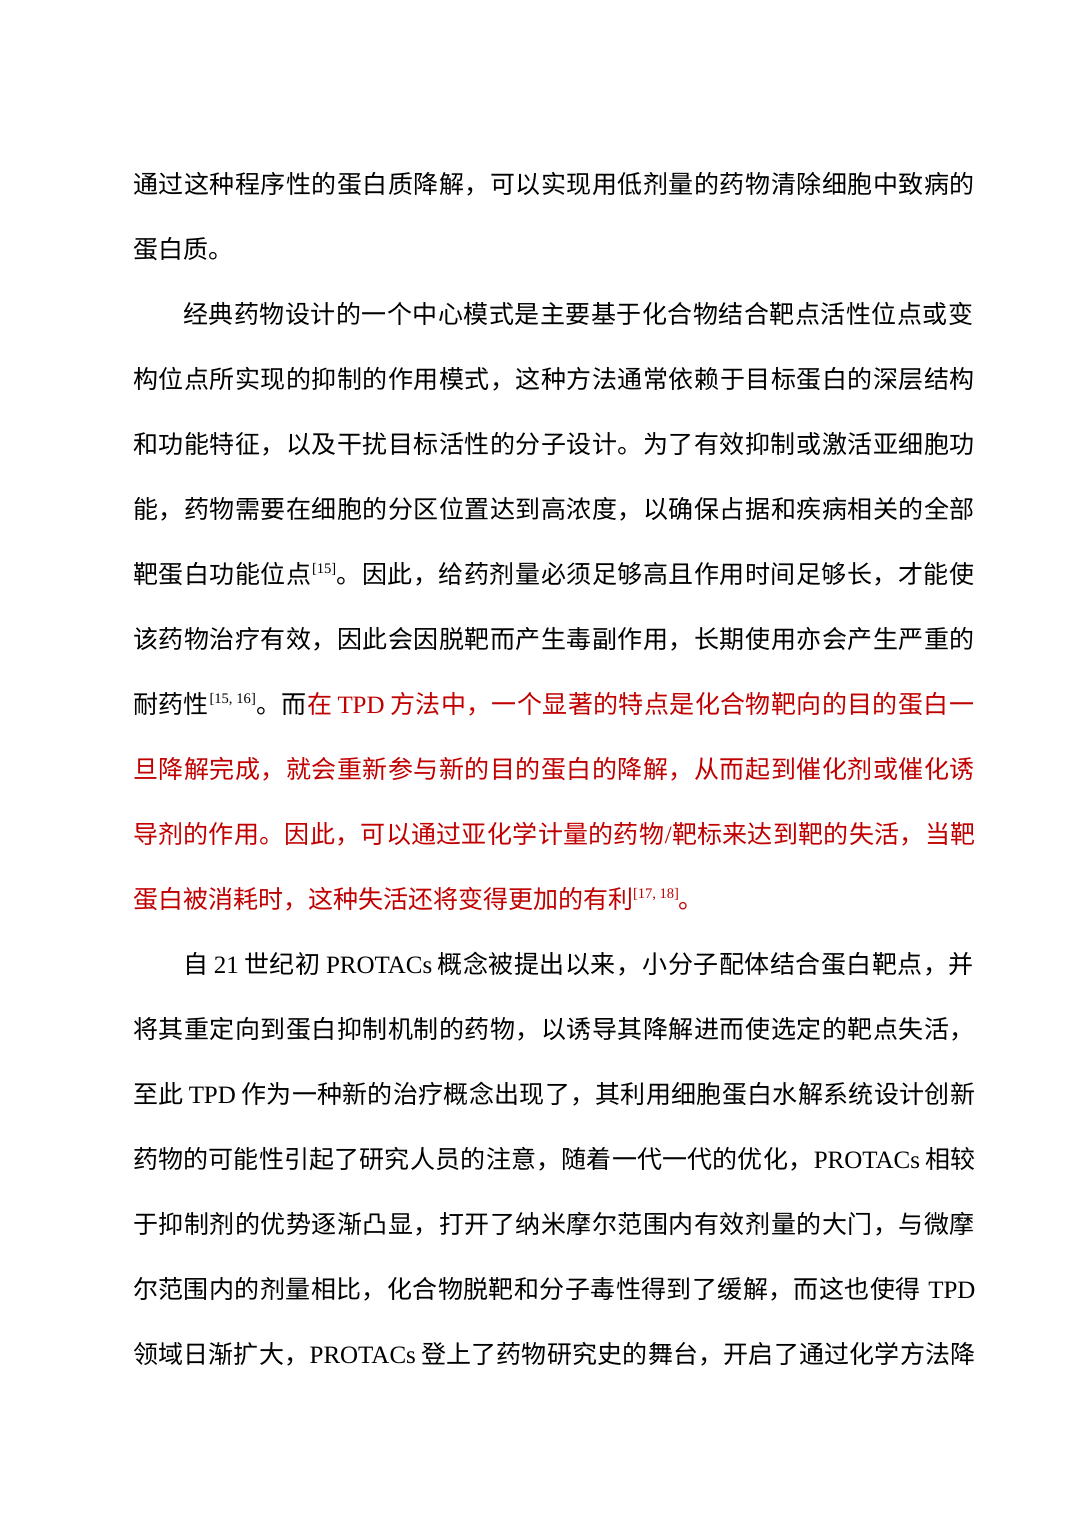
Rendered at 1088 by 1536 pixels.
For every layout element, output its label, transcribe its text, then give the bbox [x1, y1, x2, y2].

text 经典药物设计的一个中心模式是主要基于化合物结合靶点活性位点或变构位点所实现的抑制的作用模式，这种方法通常依赖于目标蛋白的深层结构和功能特征，以及干扰目标活性的分子设计。为了有效抑制或激活亚细胞功能，药物需要在细胞的分区位置达到高浓度，以确保占据和疾病相关的全部靶蛋白功能位点[15]。因此，给药剂量必须足够高且作用时间足够长，才能使该药物治疗有效，因此会因脱靶而产生毒副作用，长期使用亦会产生严重的耐药性[15, 16]。而在TPD方法中，一个显著的特点是化合物靶向的目的蛋白一旦降解完成，就会重新参与新的目的蛋白的降解，从而起到催化剂或催化诱导剂的作用。因此，可以通过亚化学计量的药物/靶标来达到靶的失活，当靶蛋白被消耗时，这种失活还将变得更加的有利[17, 18]。 [133, 280, 975, 930]
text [133, 150, 975, 280]
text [133, 930, 975, 1385]
